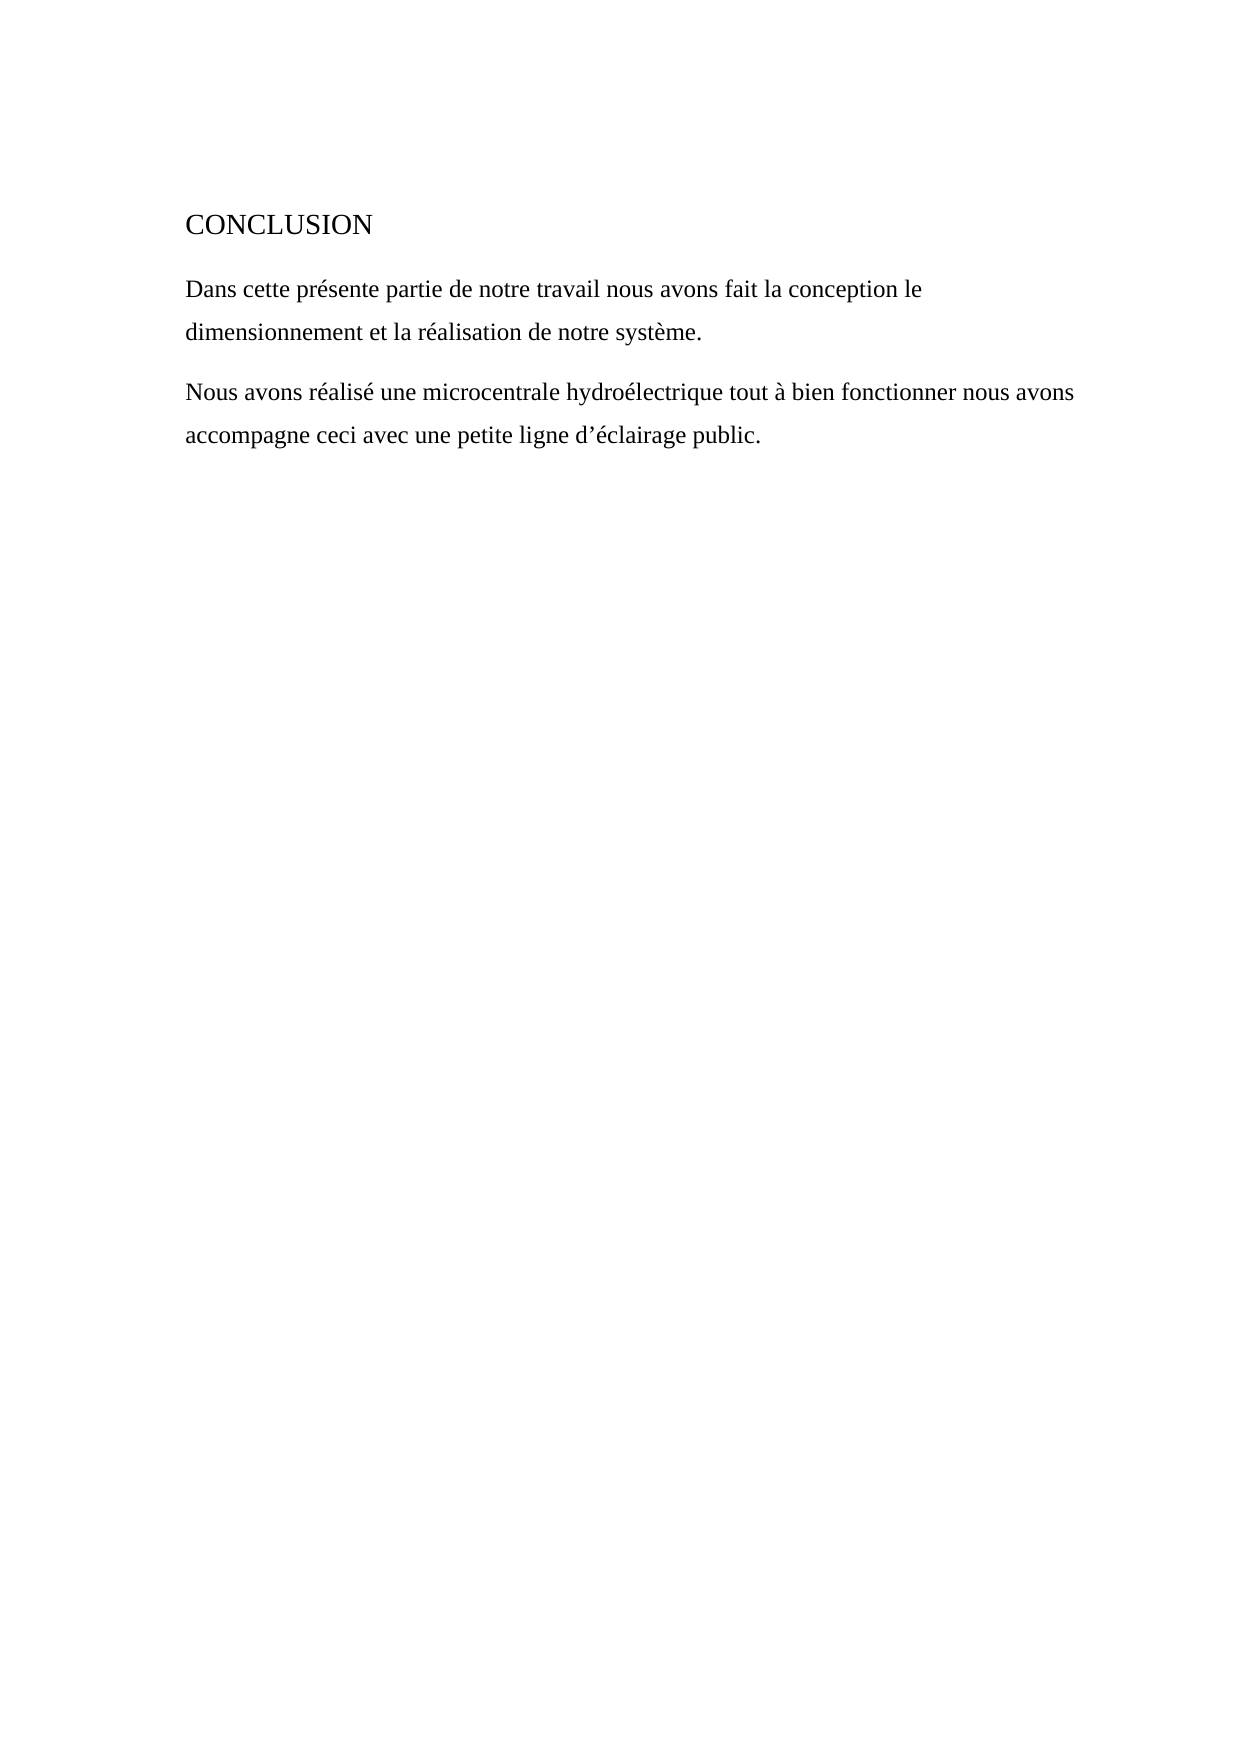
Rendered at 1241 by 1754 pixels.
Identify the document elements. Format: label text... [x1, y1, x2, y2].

text Nous avons réalisé une microcentrale hydroélectrique tout à bien fonctionner nous avons accompagne ceci avec une petite ligne d’éclairage public. [185, 377, 1093, 449]
text CONCLUSION [185, 207, 1093, 241]
text Dans cette présente partie de notre travail nous avons fait la conception le dimensionnement et la réalisation de notre système. [185, 274, 1093, 346]
